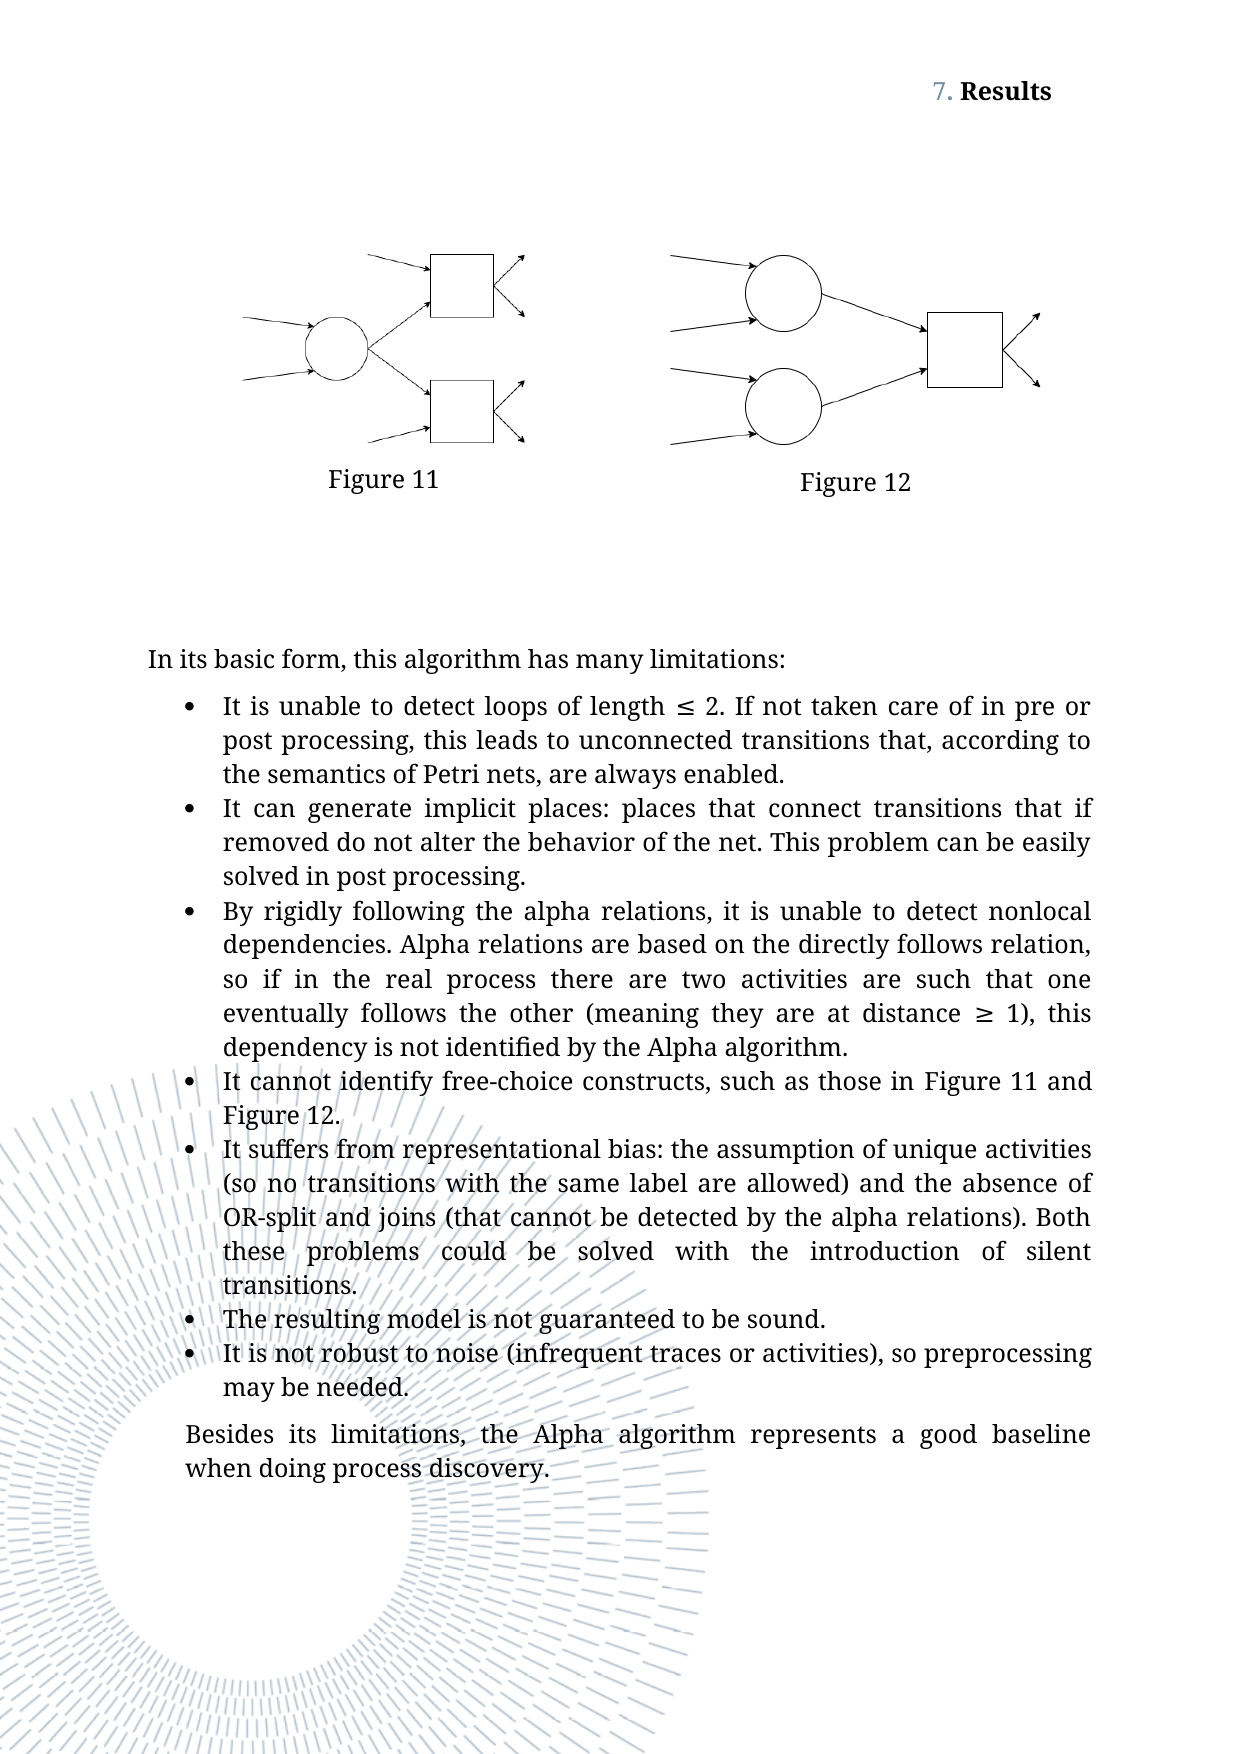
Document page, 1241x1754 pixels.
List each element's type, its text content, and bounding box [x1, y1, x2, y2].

list It suffers from representational bias: the assumption of unique activities (so no transitions with the same label are allowed) and the absence of OR-split and joins (that cannot be detected by the alpha relations). Both these problems could be solved with the introduction of silent transitions. [185, 1132, 1092, 1302]
list It is unable to detect loops of length ≤ 2. If not taken care of in pre or post processing, this leads to unconnected transitions that, according to the semantics of Petri nets, are always enabled. [185, 689, 1092, 791]
list The resulting model is not guaranteed to be sound. [185, 1302, 1092, 1336]
list It can generate implicit places: places that connect transitions that if removed do not alter the behavior of the net. This problem can be easily solved in post processing. [185, 791, 1092, 893]
text In its basic form, this algorithm has many limitations: [148, 642, 1092, 676]
table_header Figure 11 [148, 236, 619, 583]
list It is not robust to noise (infrequent traces or activities), so preprocessing may be needed. [185, 1336, 1092, 1404]
picture [236, 248, 532, 450]
list It cannot identify free-choice constructs, such as those in Figure 11 and Figure 12. [185, 1063, 1092, 1132]
list By rigidly following the alpha relations, it is unable to detect nonlocal dependencies. Alpha relations are based on the directly follows relation, so if in the real process there are two activities are such that one eventually follows the other (meaning they are at distance ≥ 1), this dependency is not identified by the Alpha algorithm. [185, 893, 1092, 1063]
text Besides its limitations, the Alpha algorithm represents a good baseline when doing process discovery. [185, 1417, 1092, 1485]
picture [663, 248, 1048, 453]
table_header Figure 12 [620, 236, 1091, 583]
